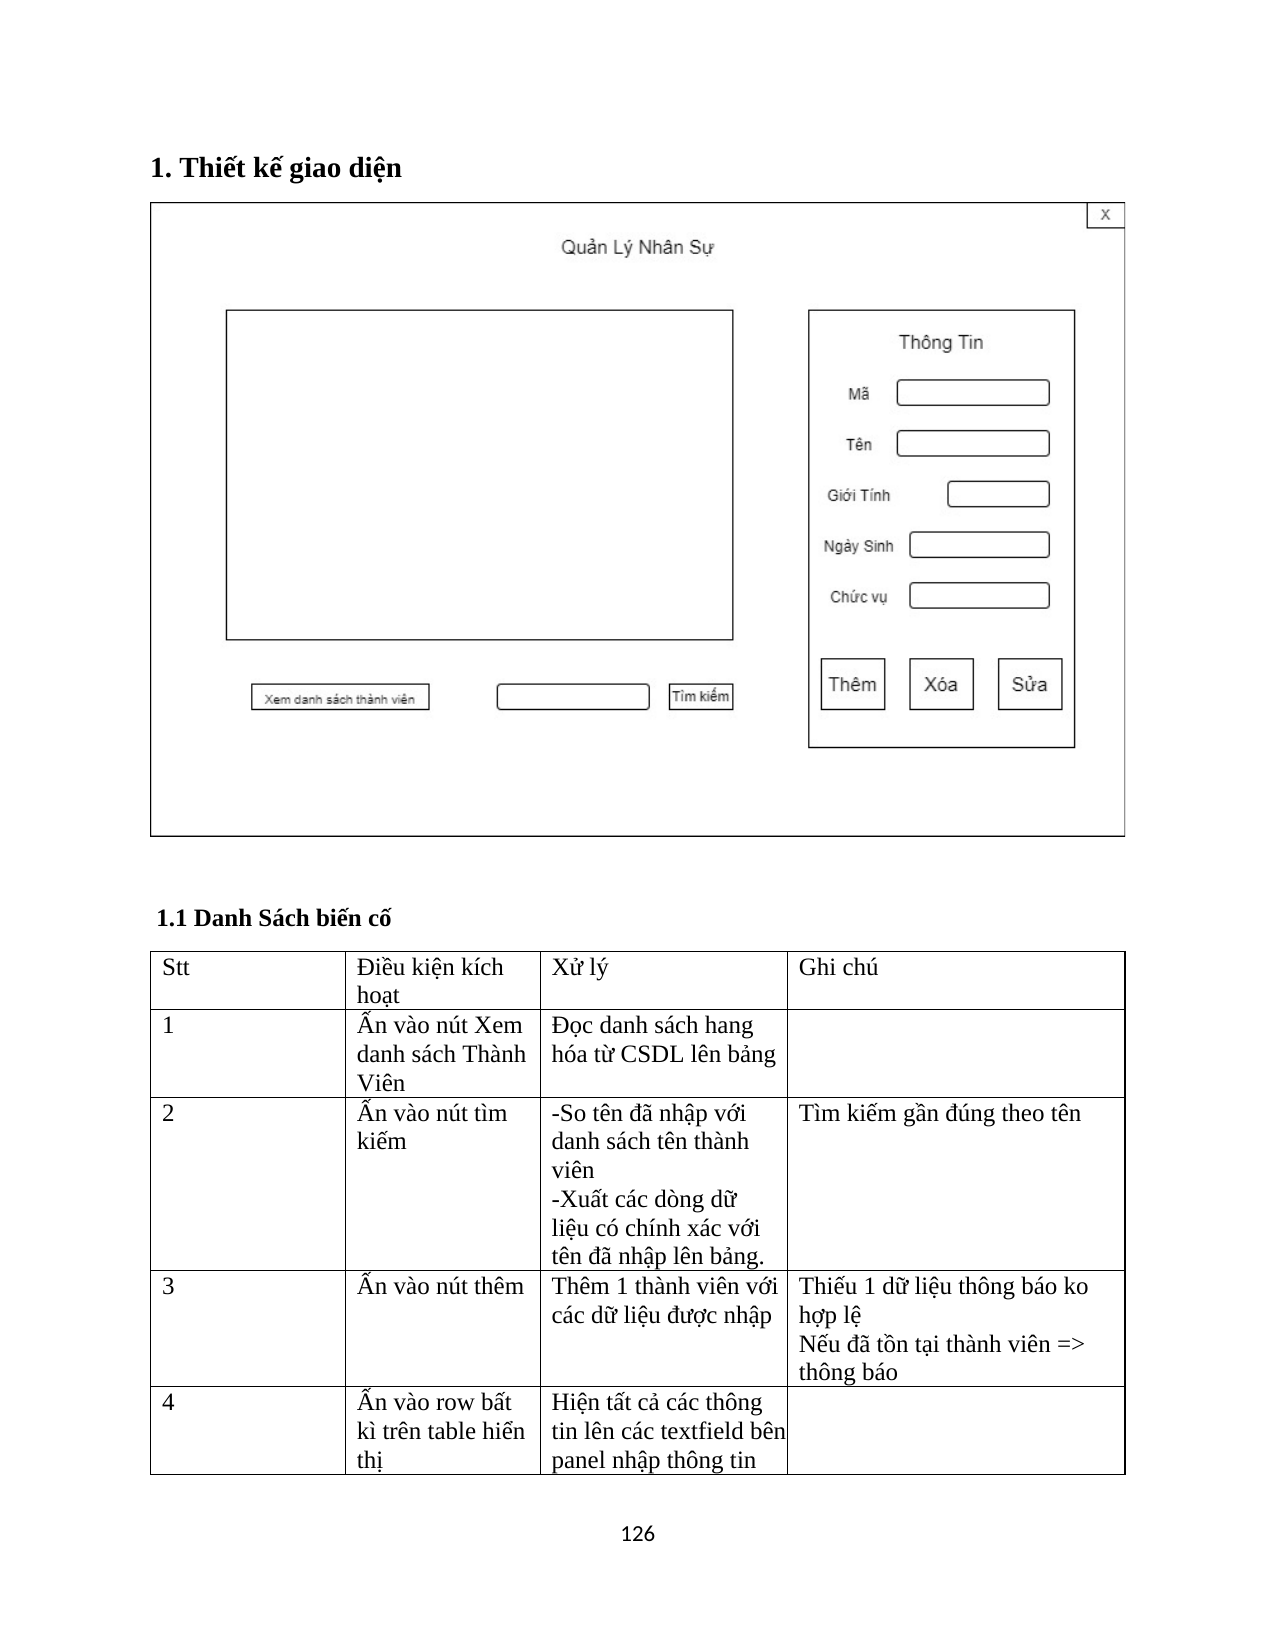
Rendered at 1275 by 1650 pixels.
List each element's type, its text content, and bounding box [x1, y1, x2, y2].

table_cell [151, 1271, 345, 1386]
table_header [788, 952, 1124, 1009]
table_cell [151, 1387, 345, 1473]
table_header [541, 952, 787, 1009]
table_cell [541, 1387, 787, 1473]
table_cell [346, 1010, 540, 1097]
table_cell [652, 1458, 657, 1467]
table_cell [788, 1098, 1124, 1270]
text 1. Thiết kế giao diện [150, 150, 1125, 183]
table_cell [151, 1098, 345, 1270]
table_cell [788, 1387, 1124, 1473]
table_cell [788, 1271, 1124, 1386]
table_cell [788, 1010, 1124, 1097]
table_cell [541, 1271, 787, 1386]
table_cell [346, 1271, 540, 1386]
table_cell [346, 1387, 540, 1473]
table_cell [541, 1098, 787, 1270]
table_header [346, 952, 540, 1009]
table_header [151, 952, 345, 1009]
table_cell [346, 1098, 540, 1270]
text 1.1 Danh Sách biến cố [150, 903, 1125, 932]
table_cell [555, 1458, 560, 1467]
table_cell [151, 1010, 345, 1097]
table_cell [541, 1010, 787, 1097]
picture [150, 202, 1125, 837]
